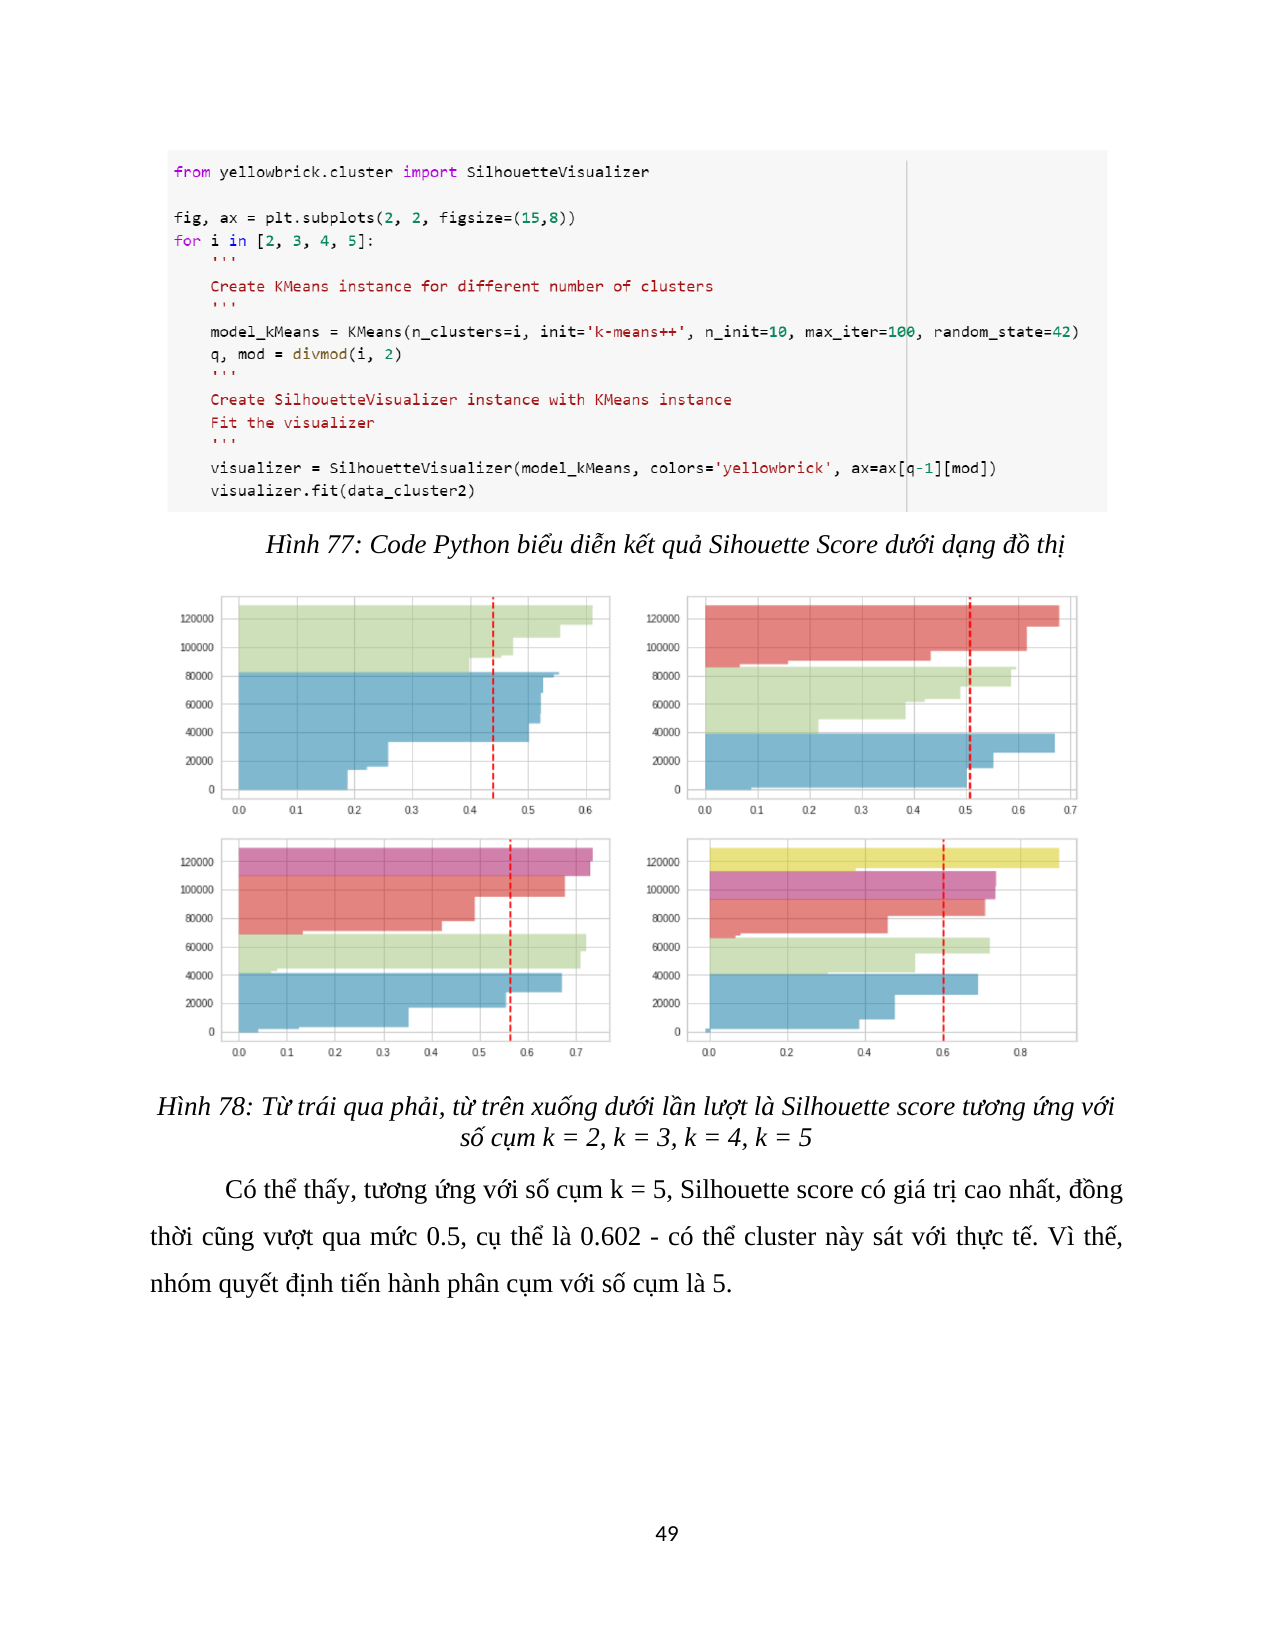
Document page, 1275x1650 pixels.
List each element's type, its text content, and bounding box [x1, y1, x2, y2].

text Hình 77: Code Python biểu diễn kết quả Sihouette Score dưới dạng đồ thị [150, 528, 1125, 559]
picture [167, 150, 1108, 512]
text Có thể thấy, tương ứng với số cụm k = 5, Silhouette score có giá trị cao nhất, đồng thời cũng vượt qua mức 0.5, cụ thể là 0.602 - có thể cluster này sát với thực tế. Vì thế, nhóm quyết định tiến hành phân cụm với số cụm là 5. [150, 1173, 1125, 1298]
text Hình 78: Từ trái qua phải, từ trên xuống dưới lần lượt là Silhouette score tương ứng với số cụm k = 2, k = 3, k = 4, k = 5 [150, 1090, 1125, 1153]
picture [167, 580, 1108, 1074]
